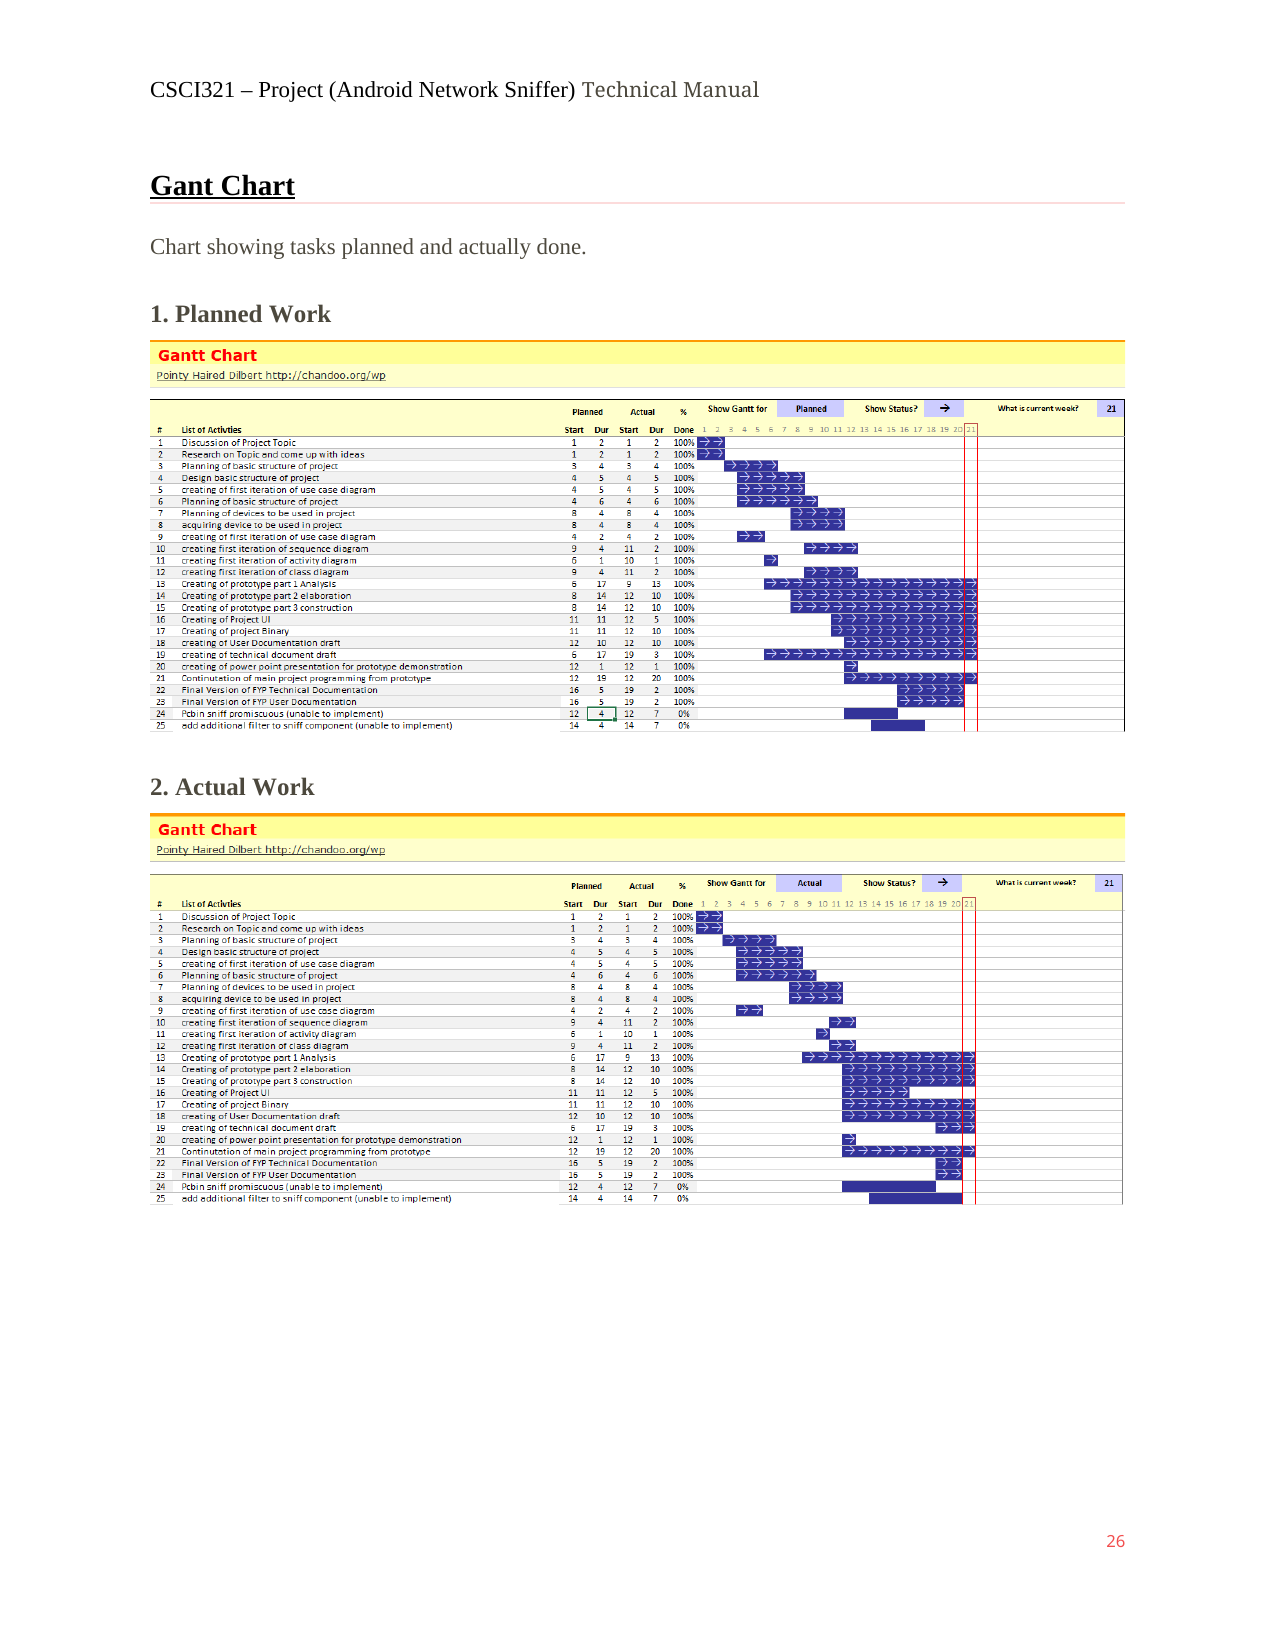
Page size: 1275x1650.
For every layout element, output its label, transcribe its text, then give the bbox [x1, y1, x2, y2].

text Chart showing tasks planned and actually done. [150, 233, 1125, 259]
subtitle 2. Actual Work [150, 772, 1125, 801]
picture [150, 340, 1125, 732]
subtitle Gant Chart [150, 168, 1125, 202]
picture [150, 813, 1125, 1205]
subtitle 1. Planned Work [150, 299, 1125, 328]
